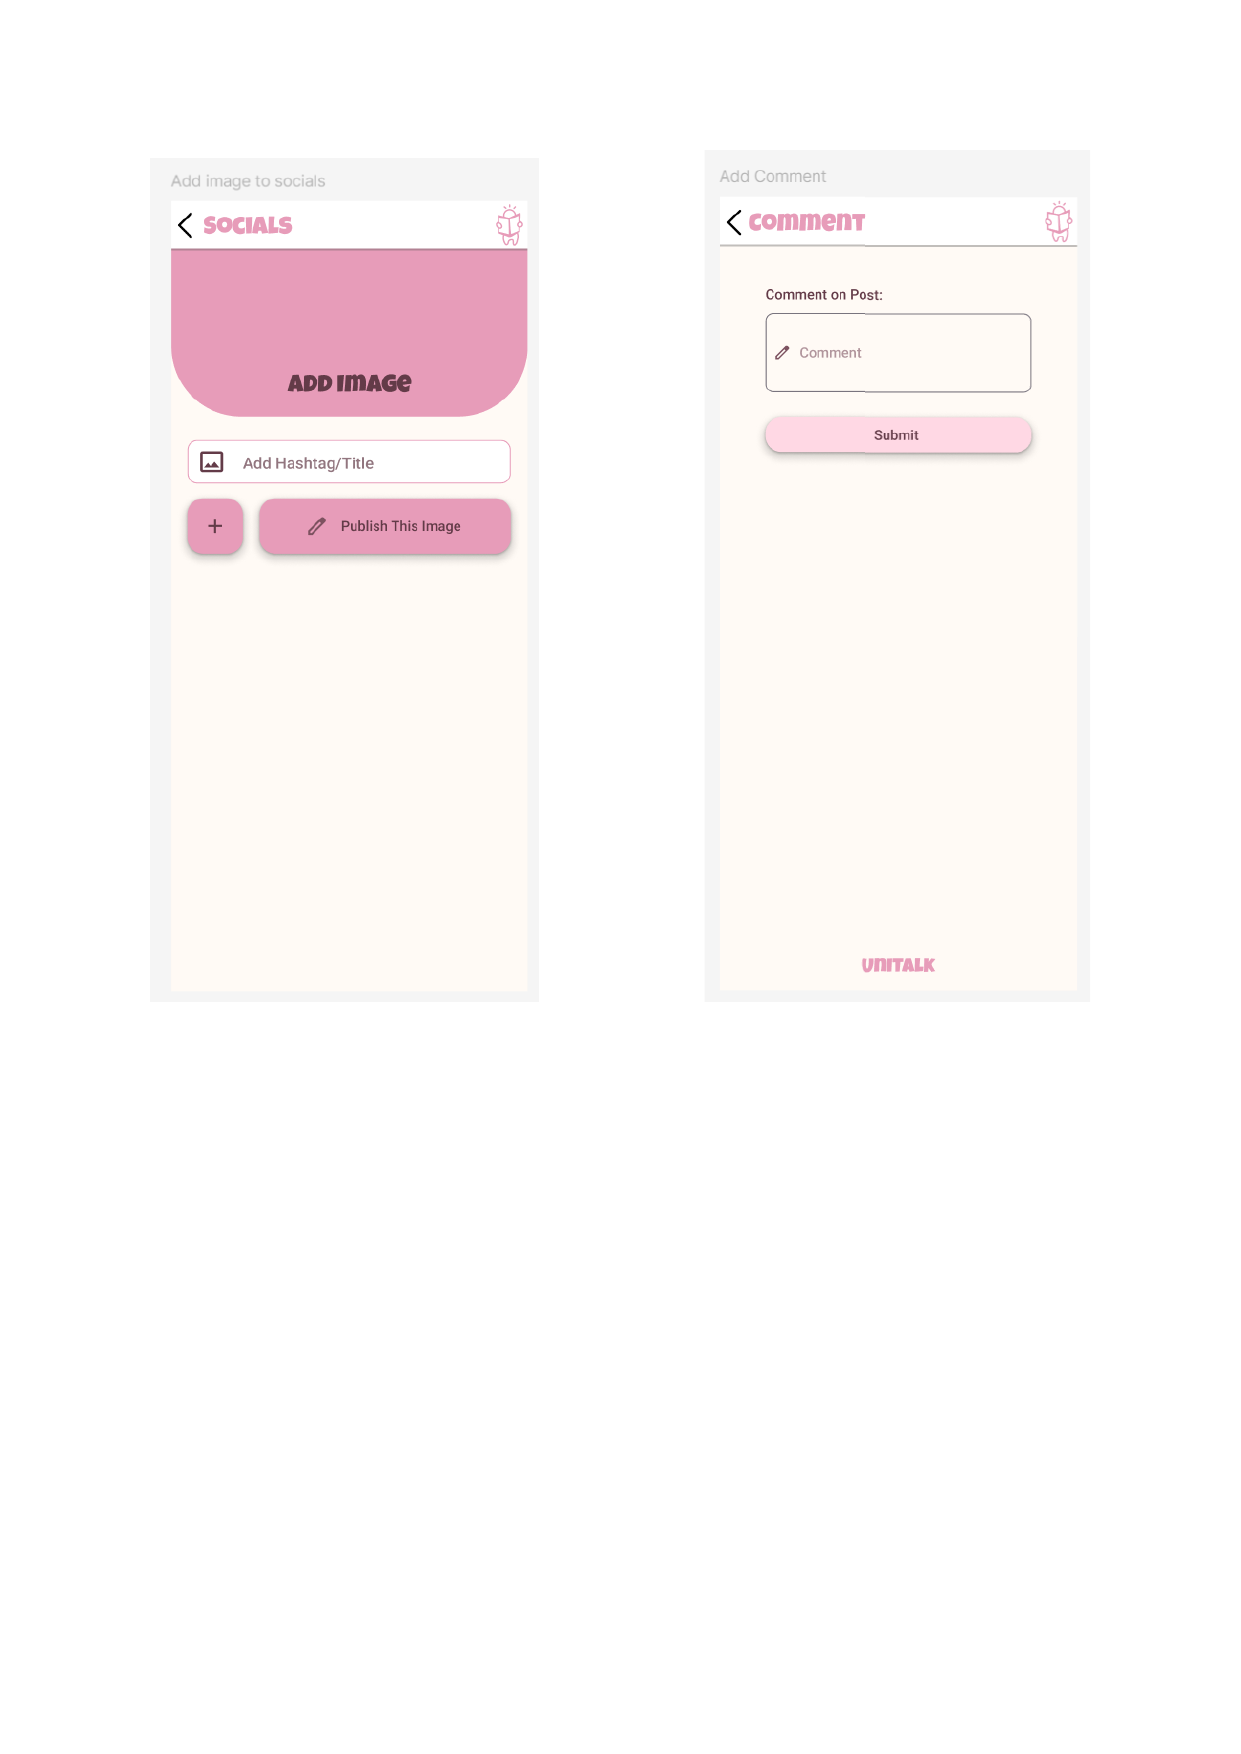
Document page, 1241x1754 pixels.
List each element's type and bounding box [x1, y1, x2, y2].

picture [704, 150, 1091, 1002]
picture [150, 158, 539, 1002]
